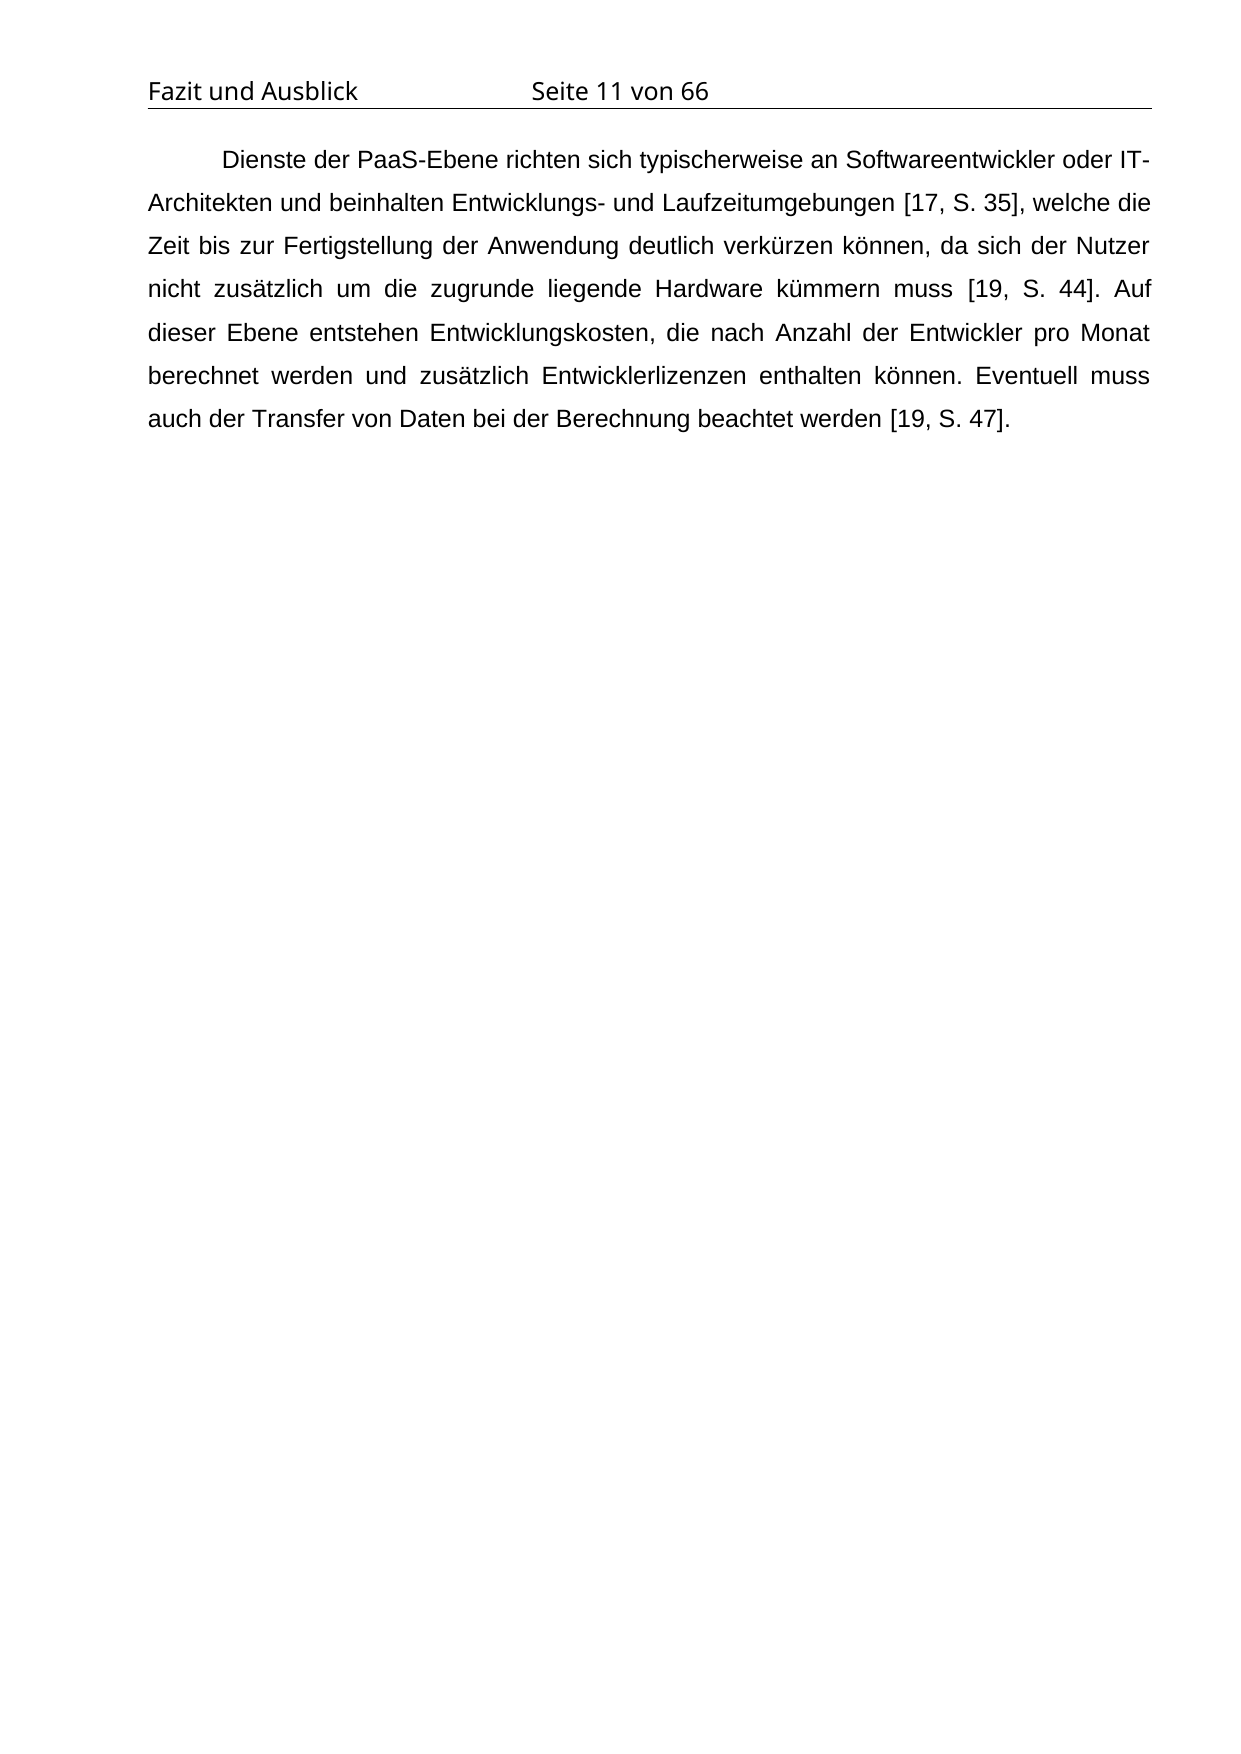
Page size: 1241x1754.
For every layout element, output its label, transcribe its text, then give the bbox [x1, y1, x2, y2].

text Dienste der PaaS-Ebene richten sich typischerweise an Softwareentwickler oder IT-Architekten und beinhalten Entwicklungs- und Laufzeitumgebungen, welche die Zeit bis zur Fertigstellung der Anwendung deutlich verkürzen können, da sich der Nutzer nicht zusätzlich um die zugrunde liegende Hardware kümmern muss . Auf dieser Ebene entstehen Entwicklungskosten, die nach Anzahl der Entwickler pro Monat berechnet werden und zusätzlich Entwicklerlizenzen enthalten können. Eventuell muss auch der Transfer von Daten bei der Berechnung beachtet werden . [148, 145, 1152, 433]
